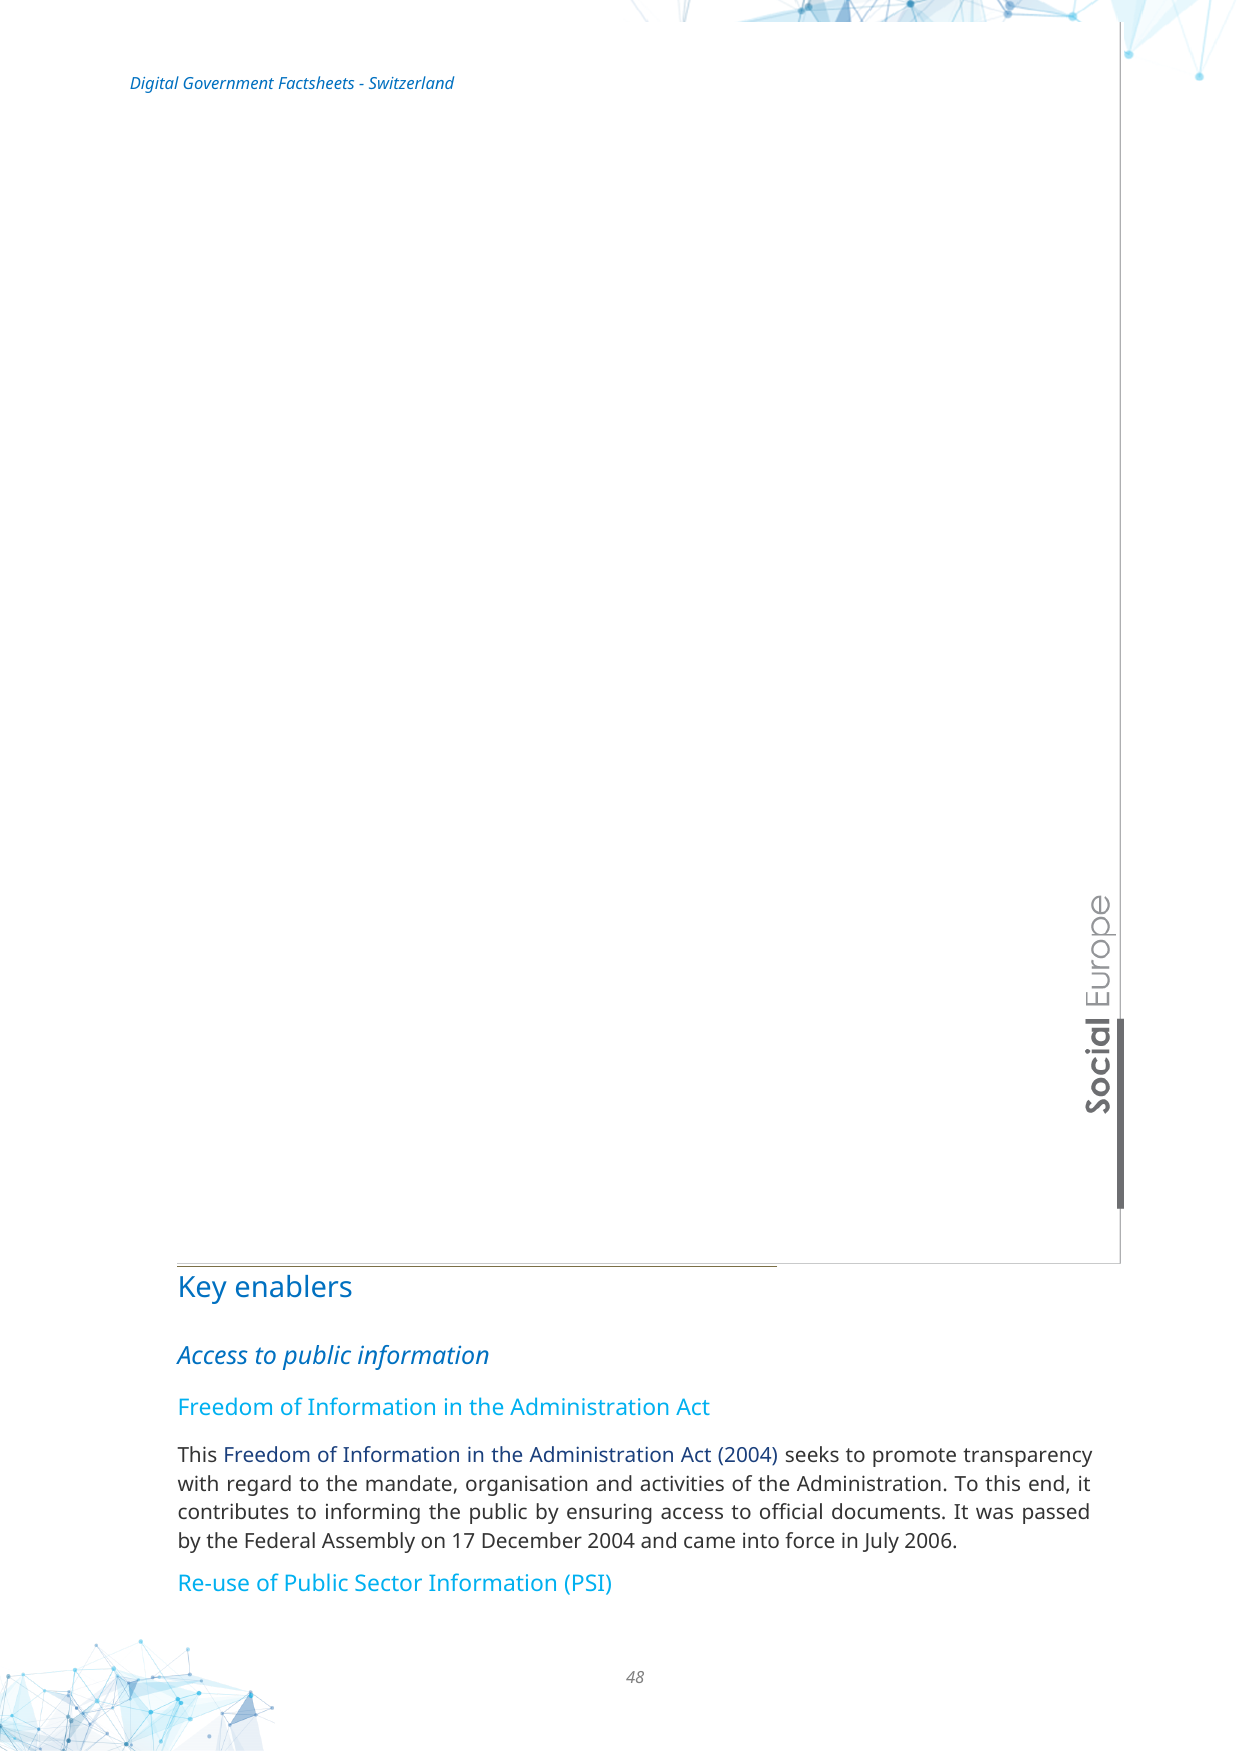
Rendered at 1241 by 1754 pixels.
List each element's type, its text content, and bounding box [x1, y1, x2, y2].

text This Freedom of Information in the Administration Act (2004) seeks to promote transparency with regard to the mandate, organisation and activities of the Administration. To this end, it contributes to informing the public by ensuring access to official documents. It was passed by the Federal Assembly on 17 December 2004 and came into force in July 2006. [177, 1441, 1092, 1554]
subtitle Key enablers [177, 1267, 1092, 1306]
subtitle Re-use of Public Sector Information (PSI) [177, 1567, 1092, 1598]
picture [177, 22, 1124, 1264]
subtitle Access to public information [177, 1338, 1092, 1372]
subtitle Freedom of Information in the Administration Act [177, 1391, 1092, 1422]
